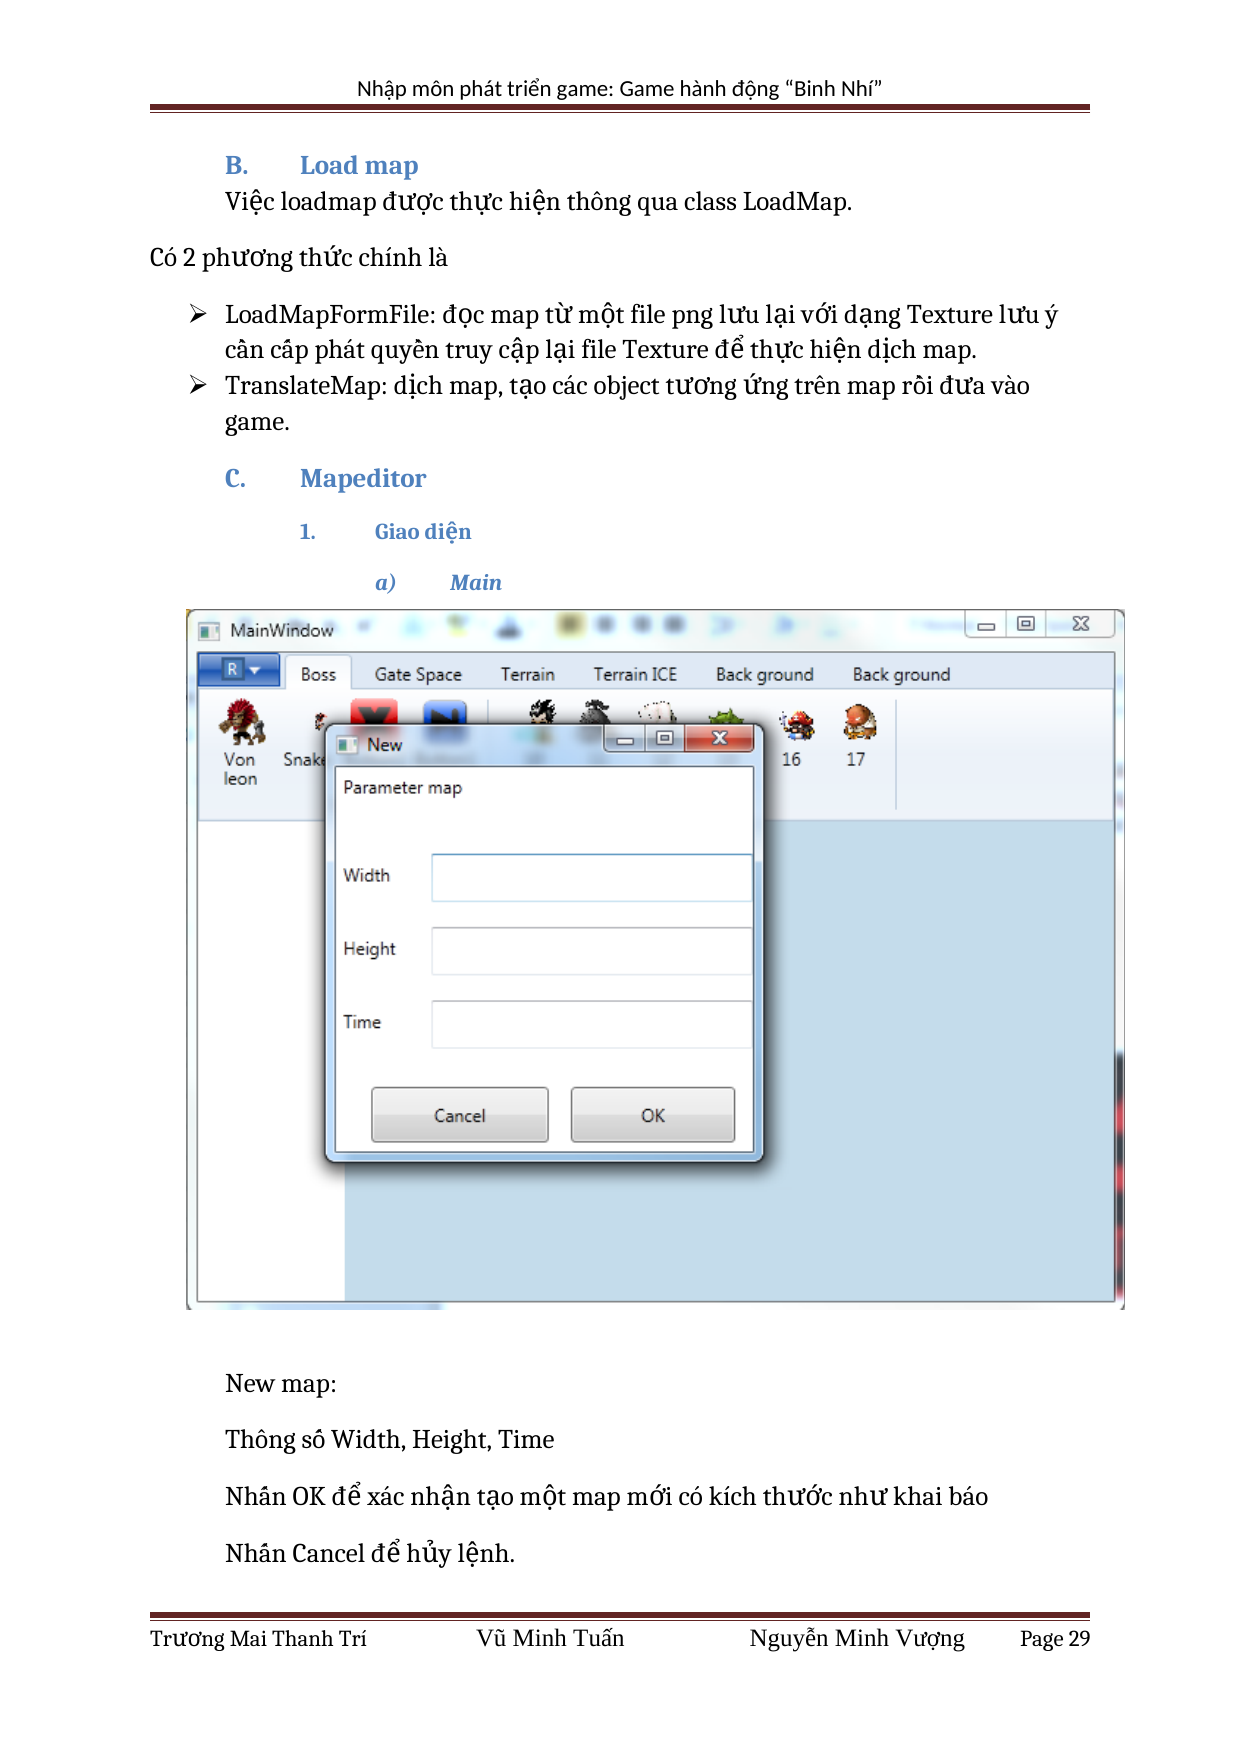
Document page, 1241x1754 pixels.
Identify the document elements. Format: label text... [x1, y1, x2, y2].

picture [186, 609, 1125, 1310]
text Thông số Width, Height, Time [150, 1424, 1090, 1456]
text Nhấn OK để xác nhận tạo một map mới có kích thước như khai báo [150, 1481, 1090, 1512]
subtitle Main [375, 570, 1090, 597]
subtitle Giao diện [300, 519, 1090, 546]
text Nhấn Cancel để hủy lệnh. [150, 1538, 1090, 1569]
text Việc loadmap được thực hiện thông qua class LoadMap. [150, 186, 1090, 217]
list TranslateMap: dịch map, tạo các object tương ứng trên map rồi đưa vào game. [187, 370, 1090, 437]
text Có 2 phương thức chính là [150, 242, 1090, 273]
list LoadMapFormFile: đọc map từ một file png lưu lại với dạng Texture lưu ý cần cấp phát quyền truy cập lại file Texture để thực hiện dịch map. [187, 299, 1090, 366]
subtitle Load map [225, 150, 1090, 181]
text New map: [150, 1368, 1090, 1399]
subtitle Mapeditor [225, 463, 1090, 494]
